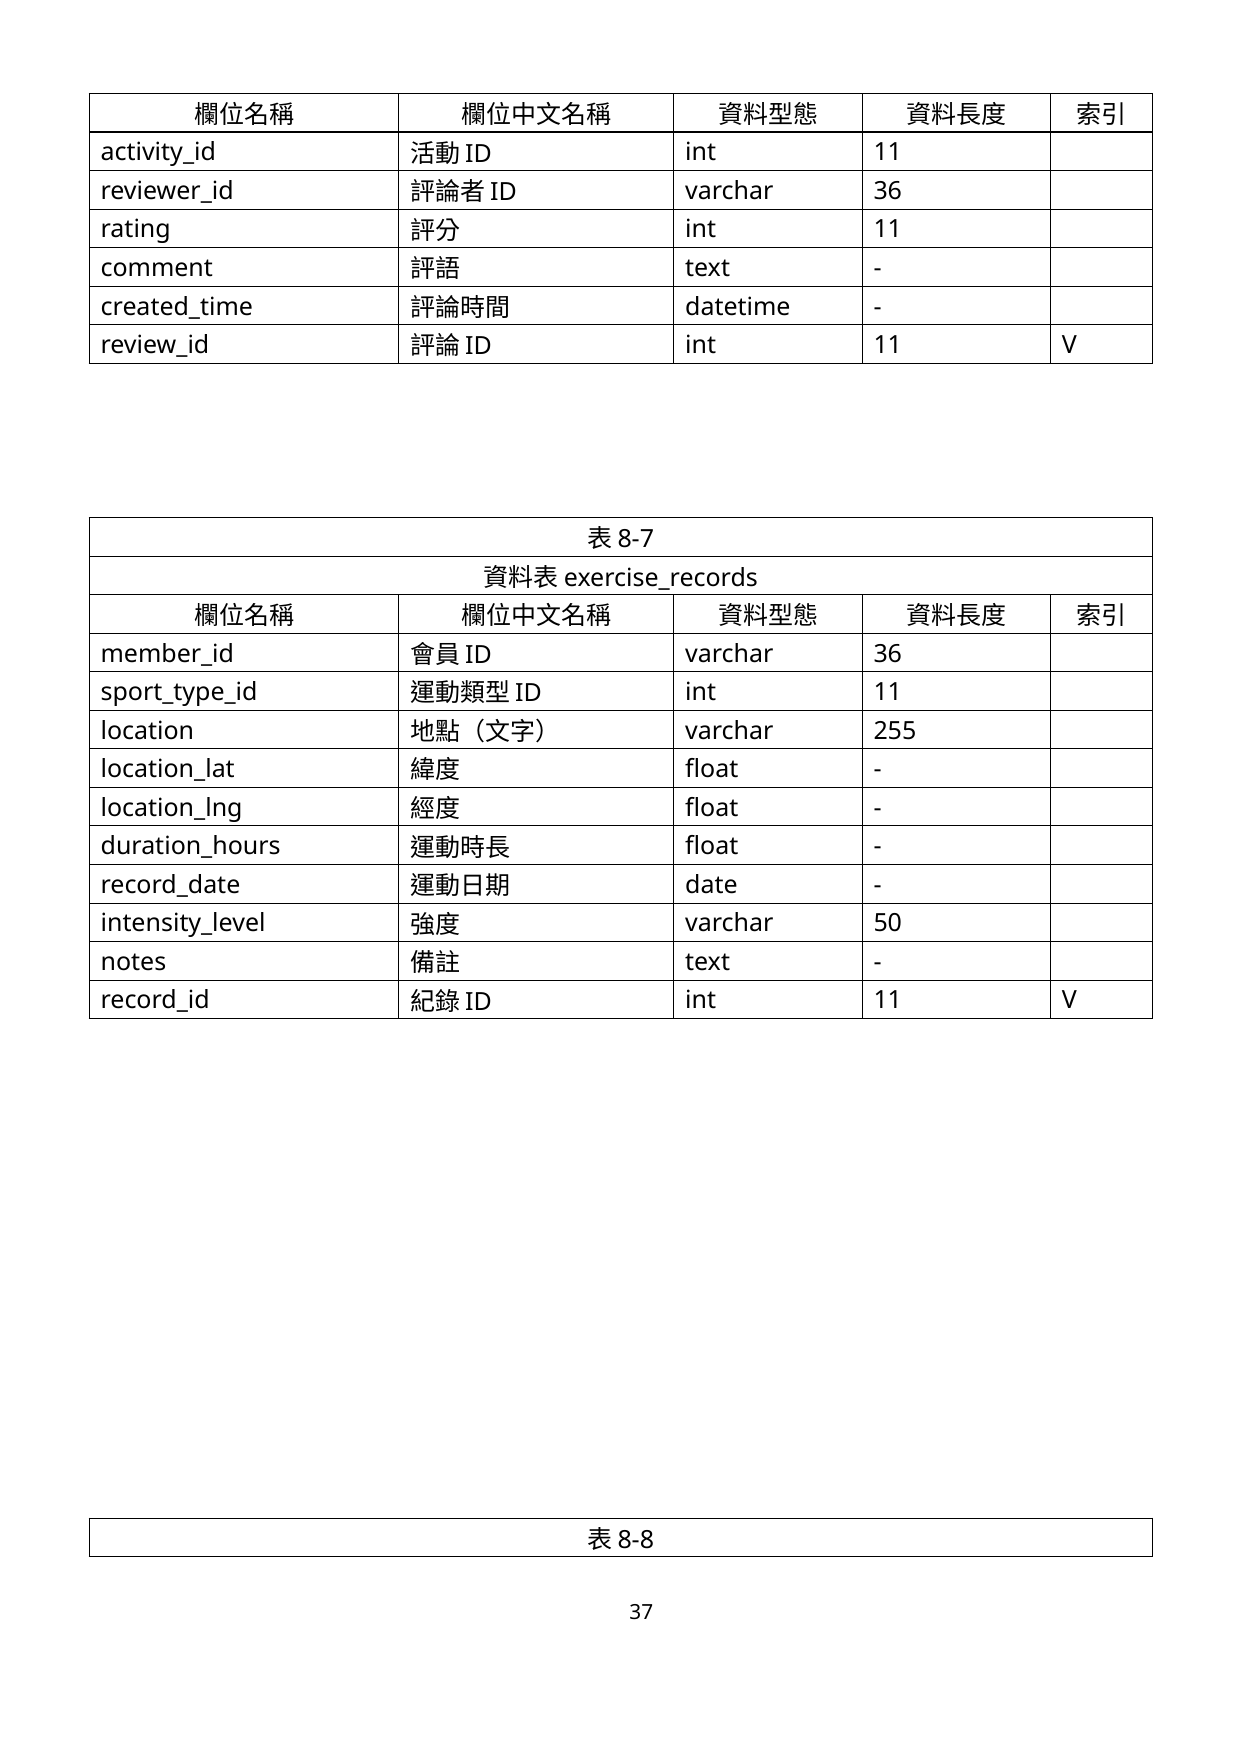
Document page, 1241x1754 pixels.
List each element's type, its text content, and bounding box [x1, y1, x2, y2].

table_cell [1051, 171, 1152, 208]
table_cell [1051, 711, 1152, 748]
table_cell 11 [863, 325, 1050, 363]
table_cell int [674, 133, 862, 170]
table_cell text [674, 942, 862, 979]
table_cell 評論者ID [399, 171, 673, 208]
table_cell 經度 [399, 788, 673, 825]
table_cell 資料表exercise_records [90, 557, 1152, 594]
table_cell record_id [90, 981, 398, 1018]
table_cell int [674, 672, 862, 710]
table_cell reviewer_id [90, 171, 398, 208]
table_cell 資料型態 [674, 94, 862, 131]
table_cell [1051, 248, 1152, 286]
table_cell [1051, 287, 1152, 324]
table_cell record_date [90, 865, 398, 902]
table_cell - [863, 826, 1050, 864]
table_cell [1051, 865, 1152, 902]
table_cell int [674, 210, 862, 247]
table_cell - [863, 287, 1050, 324]
table_header 表8-7 [90, 518, 1152, 556]
table_cell [1051, 904, 1152, 941]
table_cell 運動類型ID [399, 672, 673, 710]
table_cell - [863, 749, 1050, 787]
table_cell 欄位名稱 [90, 94, 398, 131]
table_cell 255 [863, 711, 1050, 748]
table_cell 會員ID [399, 634, 673, 671]
table_cell int [674, 325, 862, 363]
table_cell - [863, 248, 1050, 286]
table_cell 評語 [399, 248, 673, 286]
table_header 表8-8 [90, 1519, 1152, 1556]
table_cell 評分 [399, 210, 673, 247]
table_cell varchar [674, 711, 862, 748]
table_cell 資料長度 [863, 94, 1050, 131]
table_cell V [1051, 325, 1152, 363]
table_cell [1051, 942, 1152, 979]
table_cell float [674, 788, 862, 825]
table_cell varchar [674, 904, 862, 941]
table_cell 欄位名稱 [90, 595, 398, 633]
table_cell 評論ID [399, 325, 673, 363]
table_cell activity_id [90, 133, 398, 170]
table_cell 36 [863, 171, 1050, 208]
table_cell 欄位中文名稱 [399, 94, 673, 131]
table_cell created_time [90, 287, 398, 324]
table_cell - [863, 942, 1050, 979]
table_cell [1051, 133, 1152, 170]
table_cell varchar [674, 171, 862, 208]
table_cell - [863, 788, 1050, 825]
table_cell 索引 [1051, 595, 1152, 633]
table_cell 資料型態 [674, 595, 862, 633]
table_cell sport_type_id [90, 672, 398, 710]
table_cell text [674, 248, 862, 286]
table_cell 11 [863, 210, 1050, 247]
table_cell float [674, 826, 862, 864]
table_cell review_id [90, 325, 398, 363]
table_cell 索引 [1051, 94, 1152, 131]
table_cell 11 [863, 981, 1050, 1018]
table_cell float [674, 749, 862, 787]
table_cell - [863, 865, 1050, 902]
table_cell 50 [863, 904, 1050, 941]
table_cell [1051, 672, 1152, 710]
table_cell rating [90, 210, 398, 247]
table_cell [1051, 634, 1152, 671]
table_cell location [90, 711, 398, 748]
table_cell varchar [674, 634, 862, 671]
table_cell 紀錄ID [399, 981, 673, 1018]
table_cell location_lat [90, 749, 398, 787]
table_cell date [674, 865, 862, 902]
table_cell 運動日期 [399, 865, 673, 902]
table_cell 緯度 [399, 749, 673, 787]
table_cell intensity_level [90, 904, 398, 941]
table_cell V [1051, 981, 1152, 1018]
table_cell [1051, 788, 1152, 825]
table_cell notes [90, 942, 398, 979]
table_cell member_id [90, 634, 398, 671]
table_cell [1051, 749, 1152, 787]
table_cell location_lng [90, 788, 398, 825]
table_cell 11 [863, 672, 1050, 710]
table_cell 資料長度 [863, 595, 1050, 633]
table_cell datetime [674, 287, 862, 324]
table_cell 36 [863, 634, 1050, 671]
table_cell duration_hours [90, 826, 398, 864]
table_cell 運動時長 [399, 826, 673, 864]
table_cell [1051, 210, 1152, 247]
table_cell 活動ID [399, 133, 673, 170]
table_cell comment [90, 248, 398, 286]
table_cell 11 [863, 133, 1050, 170]
table_cell 評論時間 [399, 287, 673, 324]
table_cell 備註 [399, 942, 673, 979]
table_cell int [674, 981, 862, 1018]
table_cell [1051, 826, 1152, 864]
table_cell 欄位中文名稱 [399, 595, 673, 633]
table_cell 強度 [399, 904, 673, 941]
table_cell 地點（文字） [399, 711, 673, 748]
